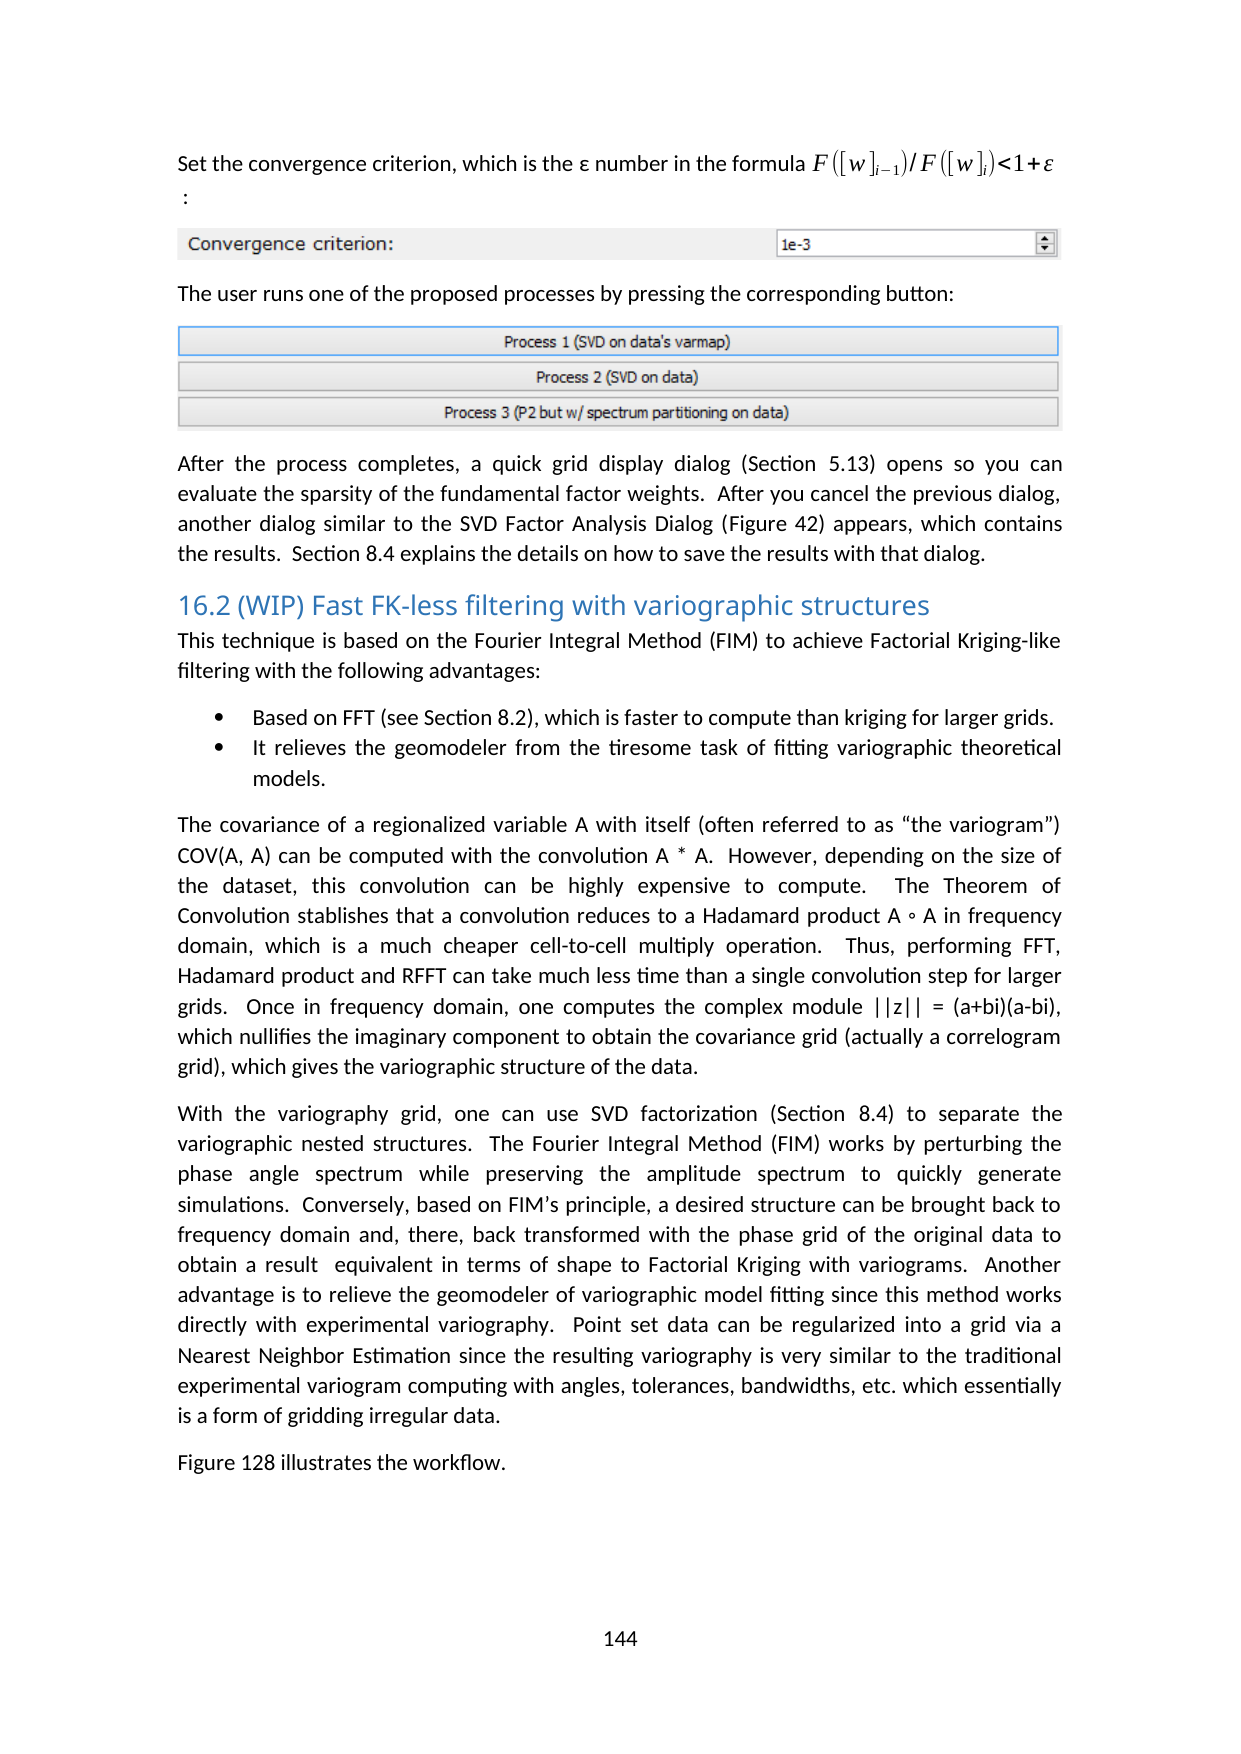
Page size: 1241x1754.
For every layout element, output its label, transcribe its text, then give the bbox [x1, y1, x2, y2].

text Set the convergence criterion, which is the ε number in the formula : [177, 148, 1063, 210]
text With the variography grid, one can use SVD factorization (Section 8.4) to separate the variographic nested structures. The Fourier Integral Method (FIM) works by perturbing the phase angle spectrum while preserving the amplitude spectrum to quickly generate simulations. Conversely, based on FIM’s principle, a desired structure can be brought back to frequency domain and, there, back transformed with the phase grid of the original data to obtain a result equivalent in terms of shape to Factorial Kriging with variograms. Another advantage is to relieve the geomodeler of variographic model fitting since this method works directly with experimental variography. Point set data can be regularized into a grid via a Nearest Neighbor Estimation since the resulting variography is very similar to the traditional experimental variogram computing with angles, tolerances, bandwidths, etc. which essentially is a form of gridding irregular data. [177, 1099, 1063, 1429]
text The user runs one of the proposed processes by pressing the corresponding button: [177, 279, 1063, 307]
list Based on FFT (see Section 8.2), which is faster to compute than kriging for larger grids. [215, 703, 1063, 731]
list It relieves the geomodeler from the tiresome task of fitting variographic theoretical models. [215, 733, 1063, 792]
text This technique is based on the Fourier Integral Method (FIM) to achieve Factorial Kriging-like filtering with the following advantages: [177, 626, 1063, 684]
text The covariance of a regionalized variable A with itself (often referred to as “the variogram”) COV(A, A) can be computed with the convolution A * A. However, depending on the size of the dataset, this convolution can be highly expensive to compute. The Theorem of Convolution stablishes that a convolution reduces to a Hadamard product A ◦ A in frequency domain, which is a much cheaper cell-to-cell multiply operation. Thus, performing FFT, Hadamard product and RFFT can take much less time than a single convolution step for larger grids. Once in frequency domain, one computes the complex module ||z|| = (a+bi)(a-bi), which nullifies the imaginary component to obtain the covariance grid (actually a correlogram grid), which gives the variographic structure of the data. [177, 811, 1063, 1080]
text Figure 118 illustrates the workflow. [177, 1448, 1063, 1476]
picture [177, 228, 1062, 260]
picture [177, 325, 1063, 431]
subtitle (WIP) Fast FK-less filtering with variographic structures [177, 586, 1063, 623]
text After the process completes, a quick grid display dialog (Section 5.12) opens so you can evaluate the sparsity of the fundamental factor weights. After you cancel the previous dialog, another dialog similar to the SVD Factor Analysis Dialog (Figure 41) appears, which contains the results. Section 8.4 explains the details on how to save the results with that dialog. [177, 449, 1063, 568]
